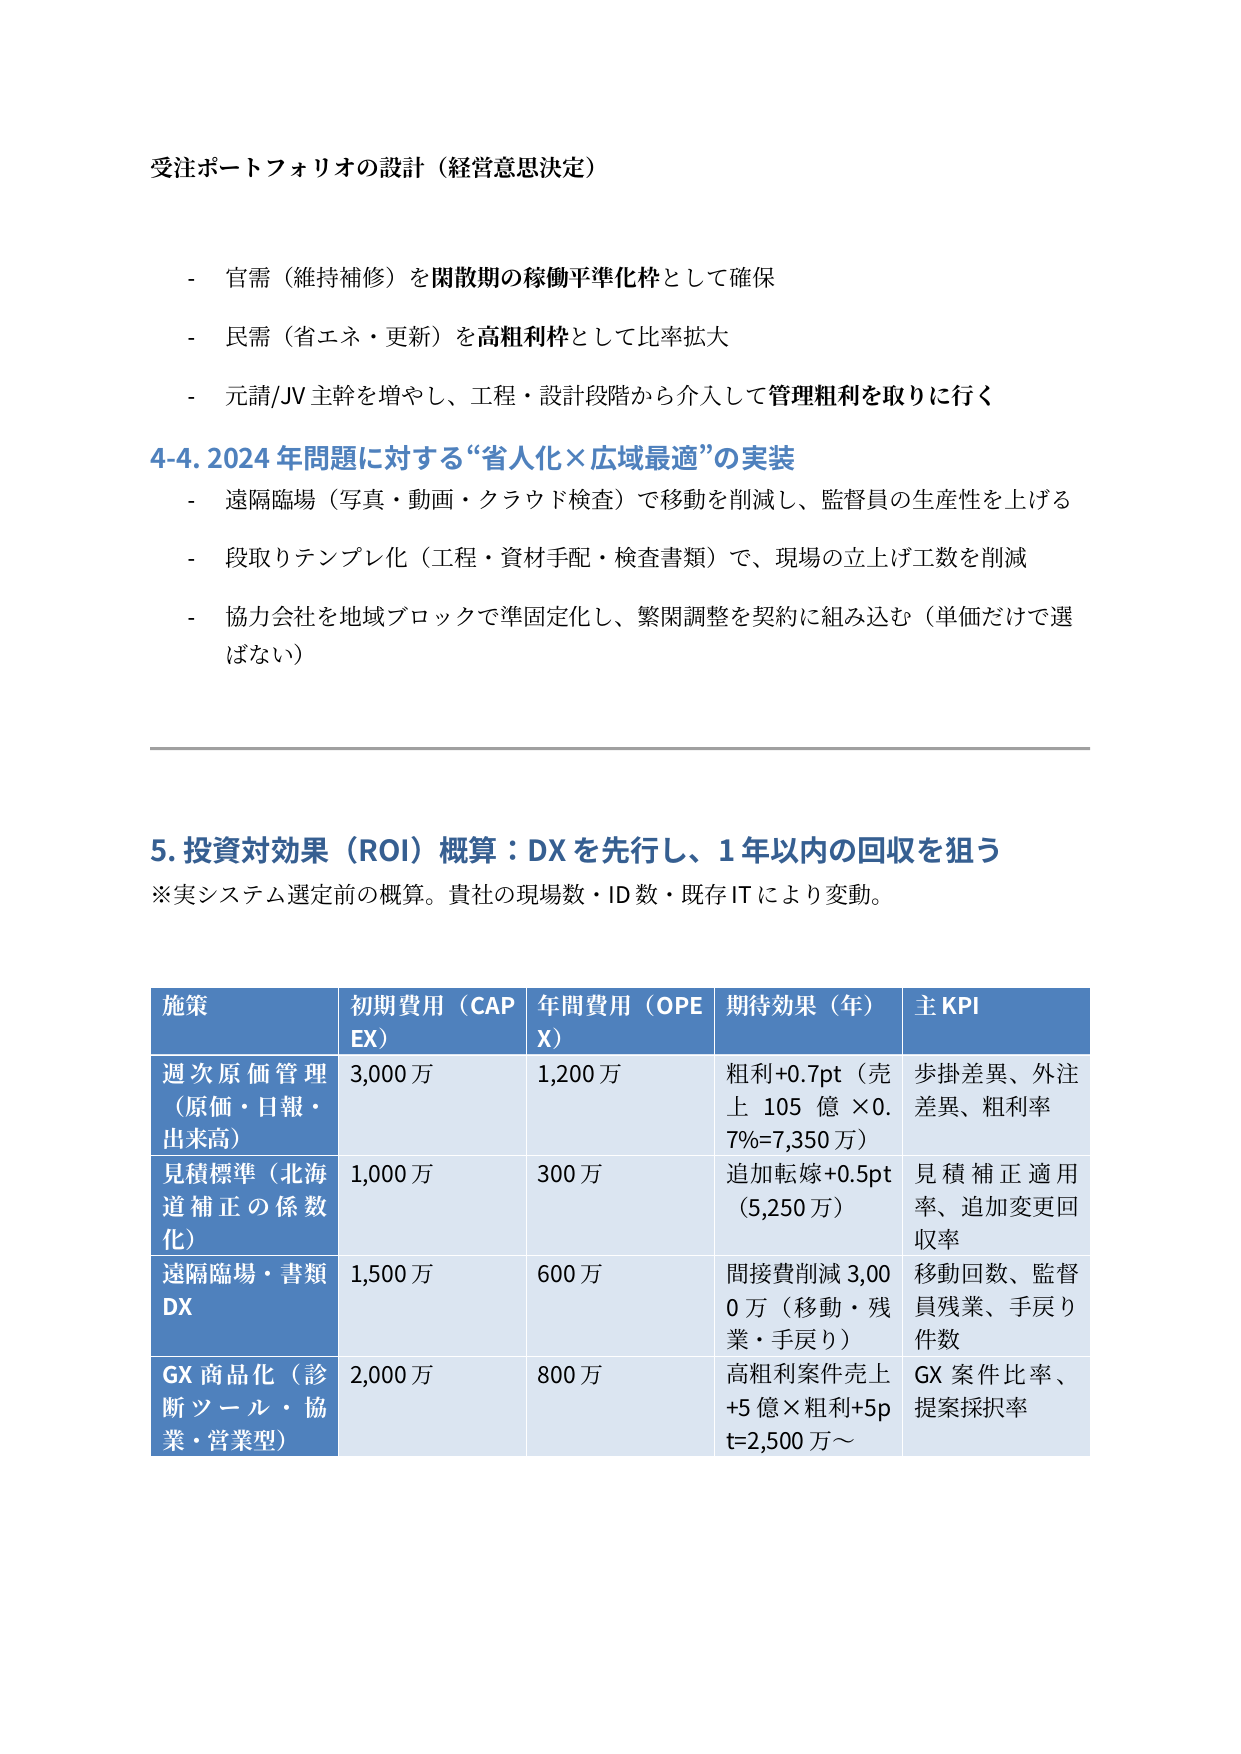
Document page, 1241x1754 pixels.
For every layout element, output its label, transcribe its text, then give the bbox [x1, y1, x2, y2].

table_cell 週次原価管理（原価・日報・出来高） [151, 1056, 338, 1155]
table_header 初期費用（CAPEX） [339, 988, 526, 1054]
table_cell 追加転嫁+0.5pt（5,250万） [715, 1156, 902, 1255]
table_cell 間接費削減 3,000万（移動・残業・手戻り） [715, 1256, 902, 1356]
table_cell 見積補正適用率、追加変更回収率 [903, 1156, 1090, 1255]
table_cell 見積標準（北海道補正の係数化） [151, 1156, 338, 1255]
table_cell 2,000万 [339, 1357, 526, 1456]
table_header 施策 [151, 988, 338, 1054]
list 元請/JV主幹を増やし、工程・設計段階から介入して管理粗利を取りに行く [187, 378, 1090, 411]
list 民需（省エネ・更新）を高粗利枠として比率拡大 [187, 319, 1090, 352]
table_cell 遠隔臨場・書類DX [151, 1256, 338, 1356]
list 協力会社を地域ブロックで準固定化し、繁閑調整を契約に組み込む（単価だけで選ばない） [187, 599, 1090, 670]
table_header 期待効果（年） [715, 988, 902, 1054]
list 官需（維持補修）を閑散期の稼働平準化枠として確保 [187, 260, 1090, 293]
list 段取りテンプレ化（工程・資材手配・検査書類）で、現場の立上げ工数を削減 [187, 540, 1090, 573]
table_cell 歩掛差異、外注差異、粗利率 [903, 1056, 1090, 1155]
table_cell 300万 [527, 1156, 714, 1255]
table_cell 粗利+0.7pt（売上105億×0.7%=7,350万） [715, 1056, 902, 1155]
table_header 主KPI [903, 988, 1090, 1054]
list 遠隔臨場（写真・動画・クラウド検査）で移動を削減し、監督員の生産性を上げる [187, 482, 1090, 514]
table_cell 800万 [527, 1357, 714, 1456]
table_cell GX商品化（診断ツール・協業・営業型） [151, 1357, 338, 1456]
subtitle 4-4. 2024年問題に対する“省人化×広域最適”の実装 [150, 437, 1090, 476]
table_cell 3,000万 [339, 1056, 526, 1155]
table_cell 600万 [527, 1256, 714, 1356]
table_header 年間費用（OPEX） [527, 988, 714, 1054]
table_cell 1,000万 [339, 1156, 526, 1255]
table_cell 1,200万 [527, 1056, 714, 1155]
table_cell 1,500万 [339, 1256, 526, 1356]
subtitle 5. 投資対効果（ROI）概算：DXを先行し、1年以内の回収を狙う [150, 828, 1090, 870]
table_cell 高粗利案件売上+5億×粗利+5pt=2,500万〜 [715, 1357, 902, 1456]
table_cell GX案件比率、提案採択率 [903, 1357, 1090, 1456]
text 受注ポートフォリオの設計（経営意思決定） [150, 150, 1090, 183]
text ※実システム選定前の概算。貴社の現場数・ID数・既存ITにより変動。 [150, 876, 1090, 910]
table_cell 移動回数、監督員残業、手戻り件数 [903, 1256, 1090, 1356]
